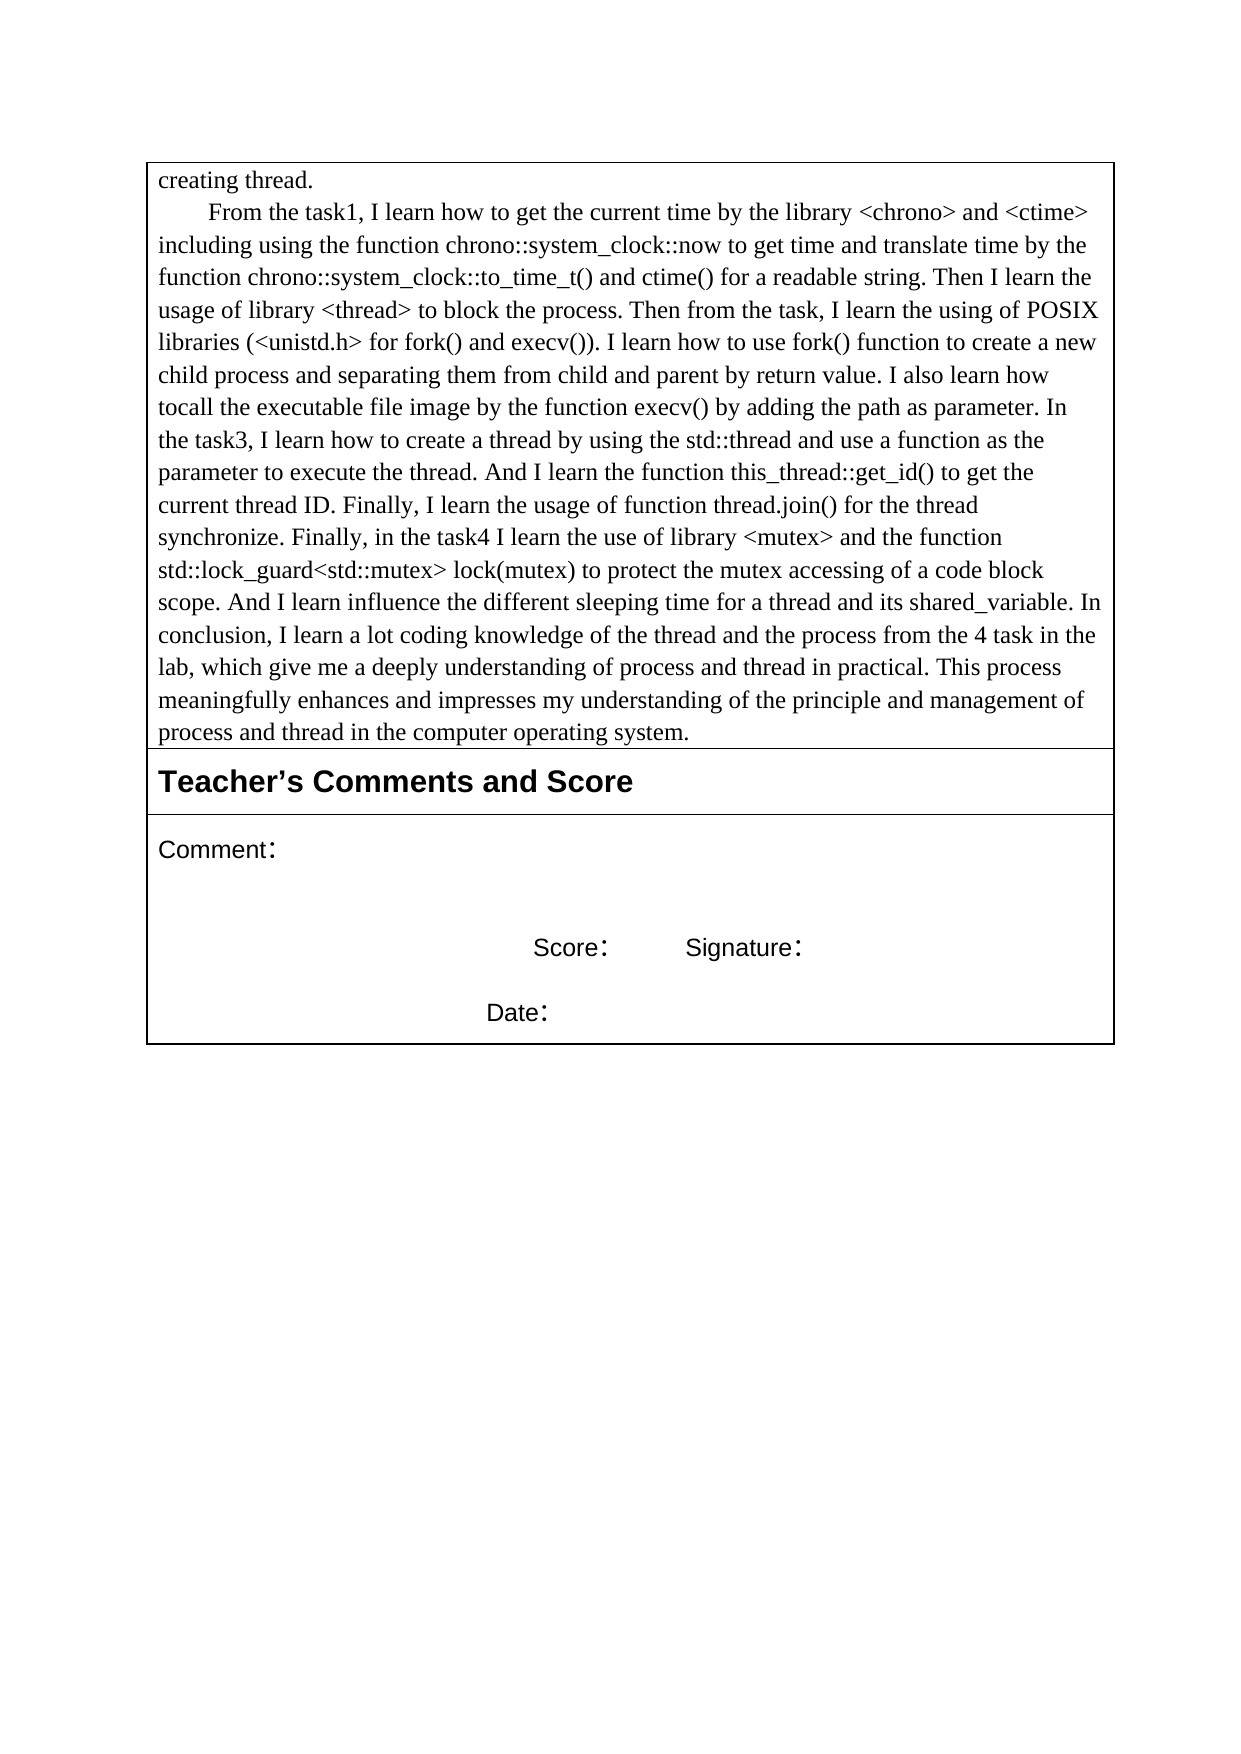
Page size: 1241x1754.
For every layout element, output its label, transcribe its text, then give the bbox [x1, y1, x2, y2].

table_cell Teacher’s Comments and Score [148, 749, 1113, 814]
table_cell Comment： Score： Signature： Date： [148, 815, 1113, 1043]
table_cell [148, 163, 1113, 748]
